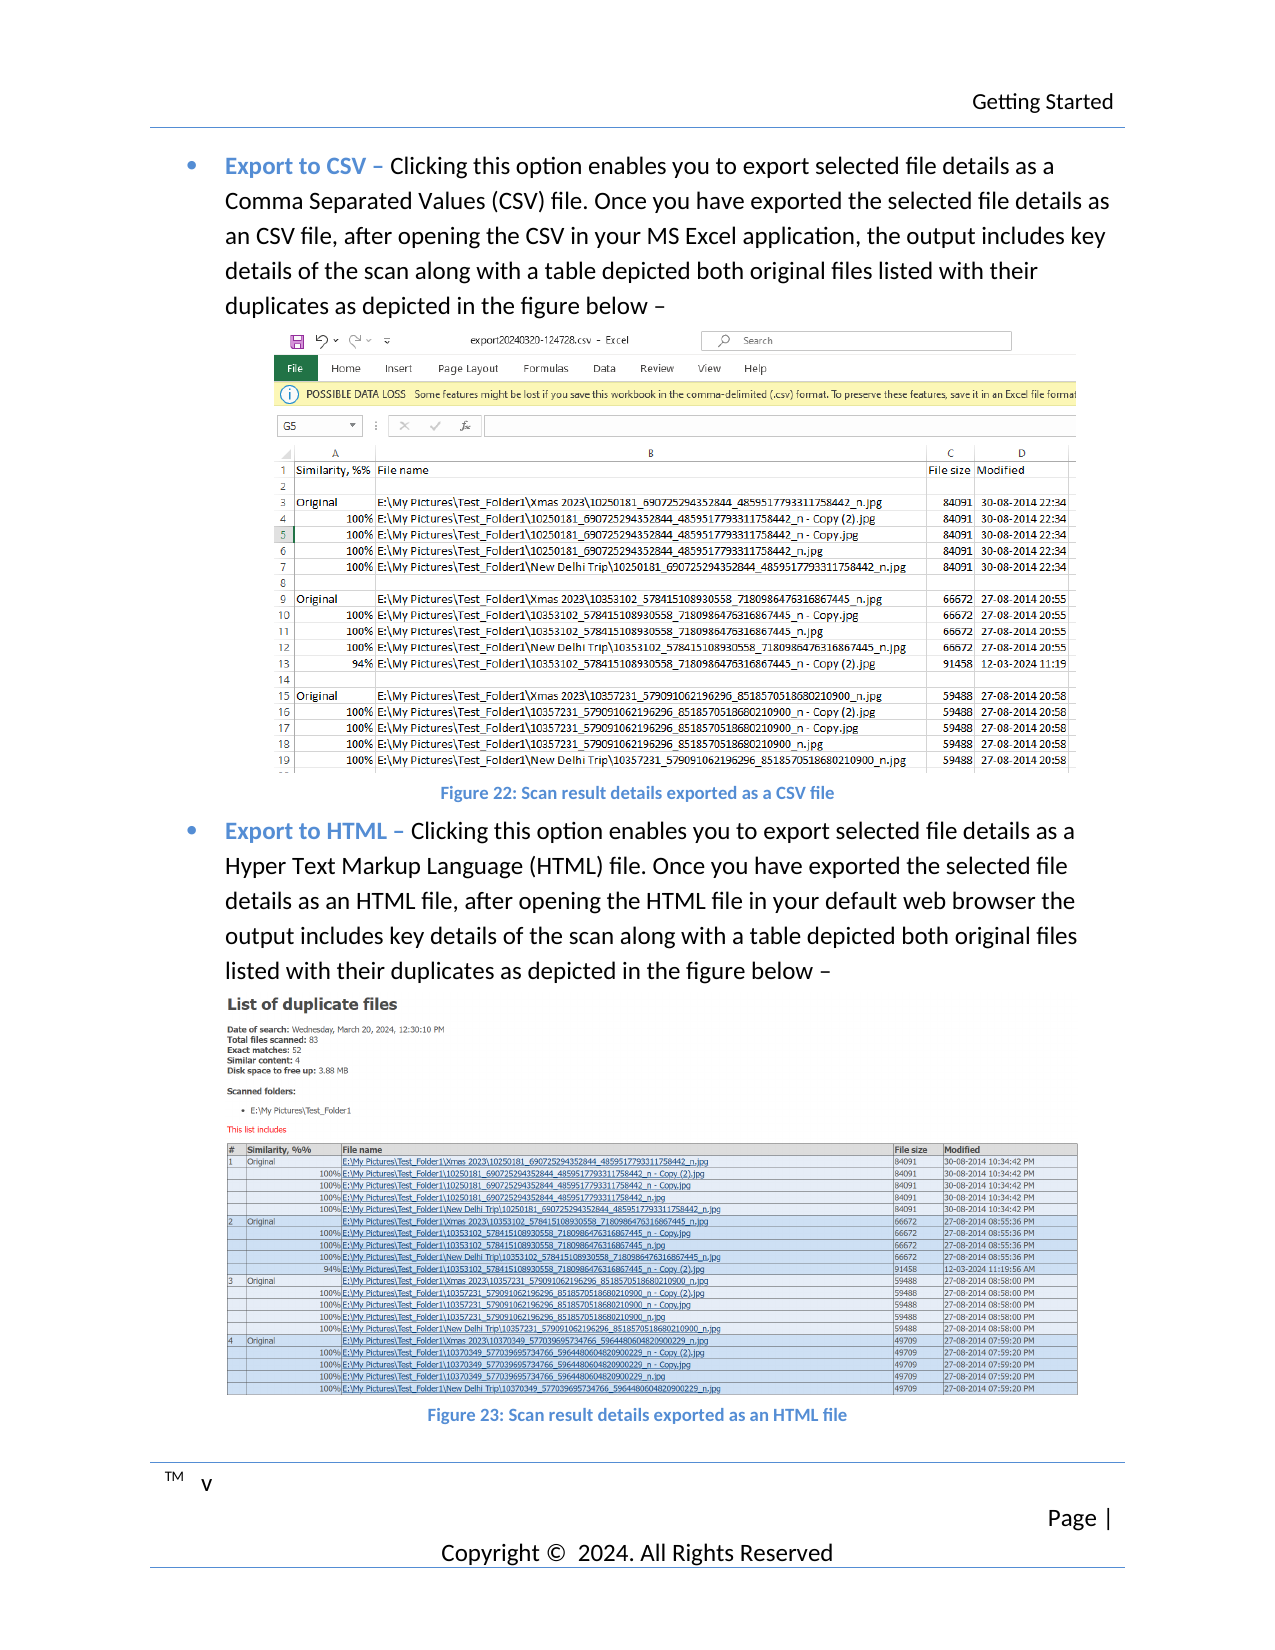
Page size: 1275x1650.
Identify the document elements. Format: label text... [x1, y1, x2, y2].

picture [225, 992, 1079, 1395]
text Figure 22: Scan result details exported as a CSV file [150, 781, 1125, 804]
list Export to CSV – Clicking this option enables you to export selected file details as a Comma Separated Values (CSV) file. Once you have exported the selected file details as an CSV file, after opening the CSV in your MS Excel application, the output includes key details of the scan along with a table depicted both original files listed with their duplicates as depicted in the figure below – [187, 150, 1125, 321]
list Export to HTML – Clicking this option enables you to export selected file details as a Hyper Text Markup Language (HTML) file. Once you have exported the selected file details as an HTML file, after opening the HTML file in your default web browser the output includes key details of the scan along with a table depicted both original files listed with their duplicates as depicted in the figure below – [187, 815, 1125, 986]
picture [274, 327, 1076, 773]
text Figure 23: Scan result details exported as an HTML file [150, 1403, 1125, 1426]
